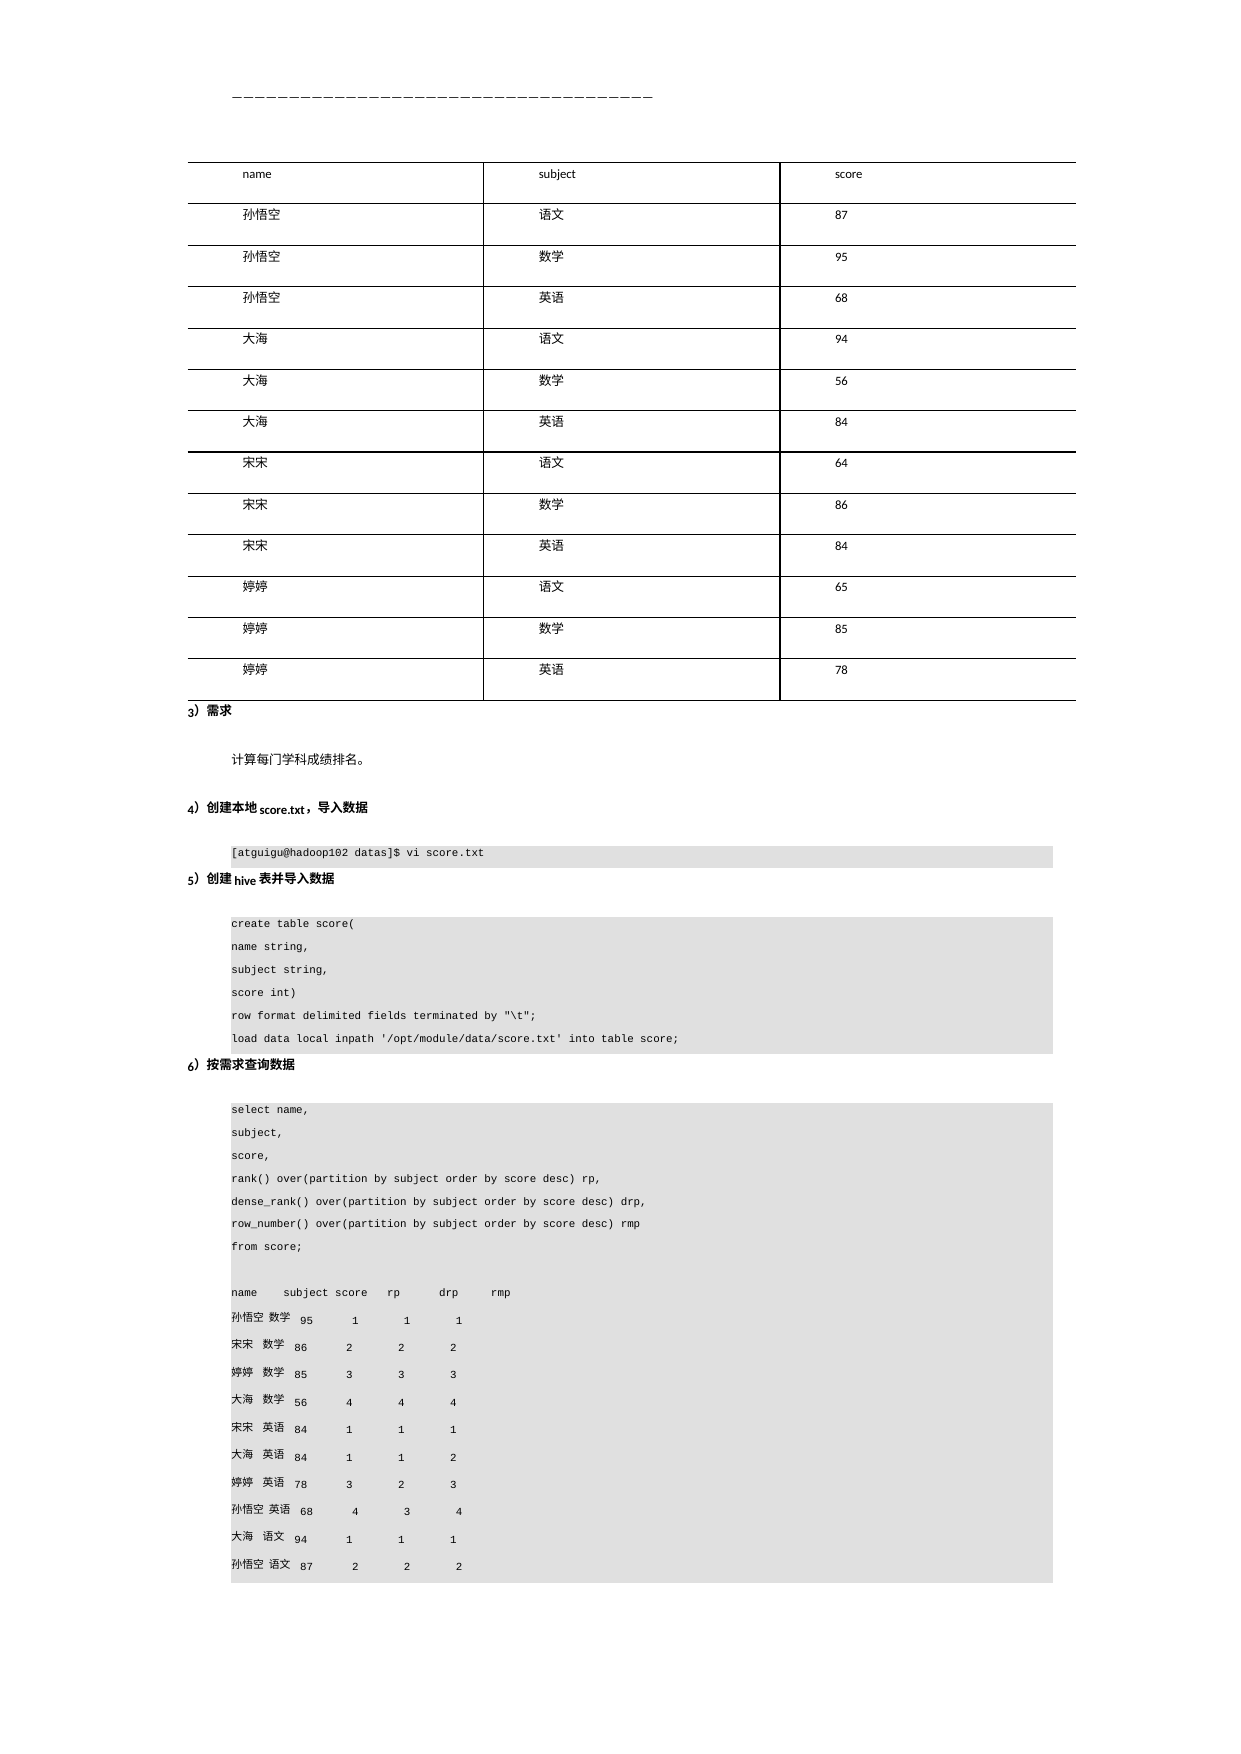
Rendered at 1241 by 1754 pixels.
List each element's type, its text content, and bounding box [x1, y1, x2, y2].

text [atguigu@hadoop102 datas]$ vi score.txt [231, 846, 1053, 868]
text rank() over(partition by subject order by score desc) rp, [231, 1171, 1053, 1194]
text row_number() over(partition by subject order by score desc) rmp [231, 1217, 1053, 1240]
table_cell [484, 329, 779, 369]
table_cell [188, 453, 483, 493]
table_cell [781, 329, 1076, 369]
text 5）创建hive表并导入数据 [187, 868, 1053, 901]
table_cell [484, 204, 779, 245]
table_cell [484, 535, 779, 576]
text 4）创建本地score.txt，导入数据 [187, 797, 1053, 830]
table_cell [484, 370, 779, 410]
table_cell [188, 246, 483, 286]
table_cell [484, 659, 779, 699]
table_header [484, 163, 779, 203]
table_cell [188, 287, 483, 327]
text from score; [231, 1240, 1053, 1263]
text 孙悟空 数学 95 1 1 1 [231, 1309, 1053, 1336]
text name subject score rp drp rmp [231, 1286, 1053, 1309]
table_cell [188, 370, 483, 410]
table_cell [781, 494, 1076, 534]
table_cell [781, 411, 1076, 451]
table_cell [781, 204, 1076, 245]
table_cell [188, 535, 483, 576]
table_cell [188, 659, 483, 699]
text 计算每门学科成绩排名。 [187, 749, 1053, 781]
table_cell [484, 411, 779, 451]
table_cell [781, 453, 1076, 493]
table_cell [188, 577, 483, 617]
text 孙悟空 语文 87 2 2 2 [231, 1556, 1053, 1583]
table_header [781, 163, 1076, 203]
text name string, [231, 940, 1053, 963]
text subject, [231, 1126, 1053, 1148]
text row format delimited fields terminated by "\t"; [231, 1008, 1053, 1031]
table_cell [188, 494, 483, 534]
text select name, [231, 1103, 1053, 1126]
text 3）需求 [187, 701, 1053, 733]
text 大海 语文 94 1 1 1 [231, 1528, 1053, 1556]
text 大海 数学 56 4 4 4 [231, 1391, 1053, 1418]
text 婷婷 英语 78 3 2 3 [231, 1473, 1053, 1501]
text 宋宋 数学 86 2 2 2 [231, 1336, 1053, 1364]
text 婷婷 数学 85 3 3 3 [231, 1364, 1053, 1391]
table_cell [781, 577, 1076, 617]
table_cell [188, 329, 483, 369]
text 大海 英语 84 1 1 2 [231, 1446, 1053, 1473]
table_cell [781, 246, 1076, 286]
text dense_rank() over(partition by subject order by score desc) drp, [231, 1194, 1053, 1217]
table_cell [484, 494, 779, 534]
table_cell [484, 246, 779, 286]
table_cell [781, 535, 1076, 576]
text score, [231, 1148, 1053, 1171]
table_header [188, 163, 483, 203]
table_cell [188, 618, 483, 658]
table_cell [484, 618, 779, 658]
text subject string, [231, 963, 1053, 986]
text 6）按需求查询数据 [187, 1054, 1053, 1087]
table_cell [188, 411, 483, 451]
text create table score( [231, 917, 1053, 940]
text 孙悟空 英语 68 4 3 4 [231, 1501, 1053, 1528]
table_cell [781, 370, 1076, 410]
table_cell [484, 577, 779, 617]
text load data local inpath '/opt/module/data/score.txt' into table score; [231, 1031, 1053, 1054]
text 宋宋 英语 84 1 1 1 [231, 1418, 1053, 1446]
text score int) [231, 986, 1053, 1008]
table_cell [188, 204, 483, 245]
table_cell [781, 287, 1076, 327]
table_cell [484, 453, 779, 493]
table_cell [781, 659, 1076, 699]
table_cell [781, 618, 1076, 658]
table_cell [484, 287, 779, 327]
